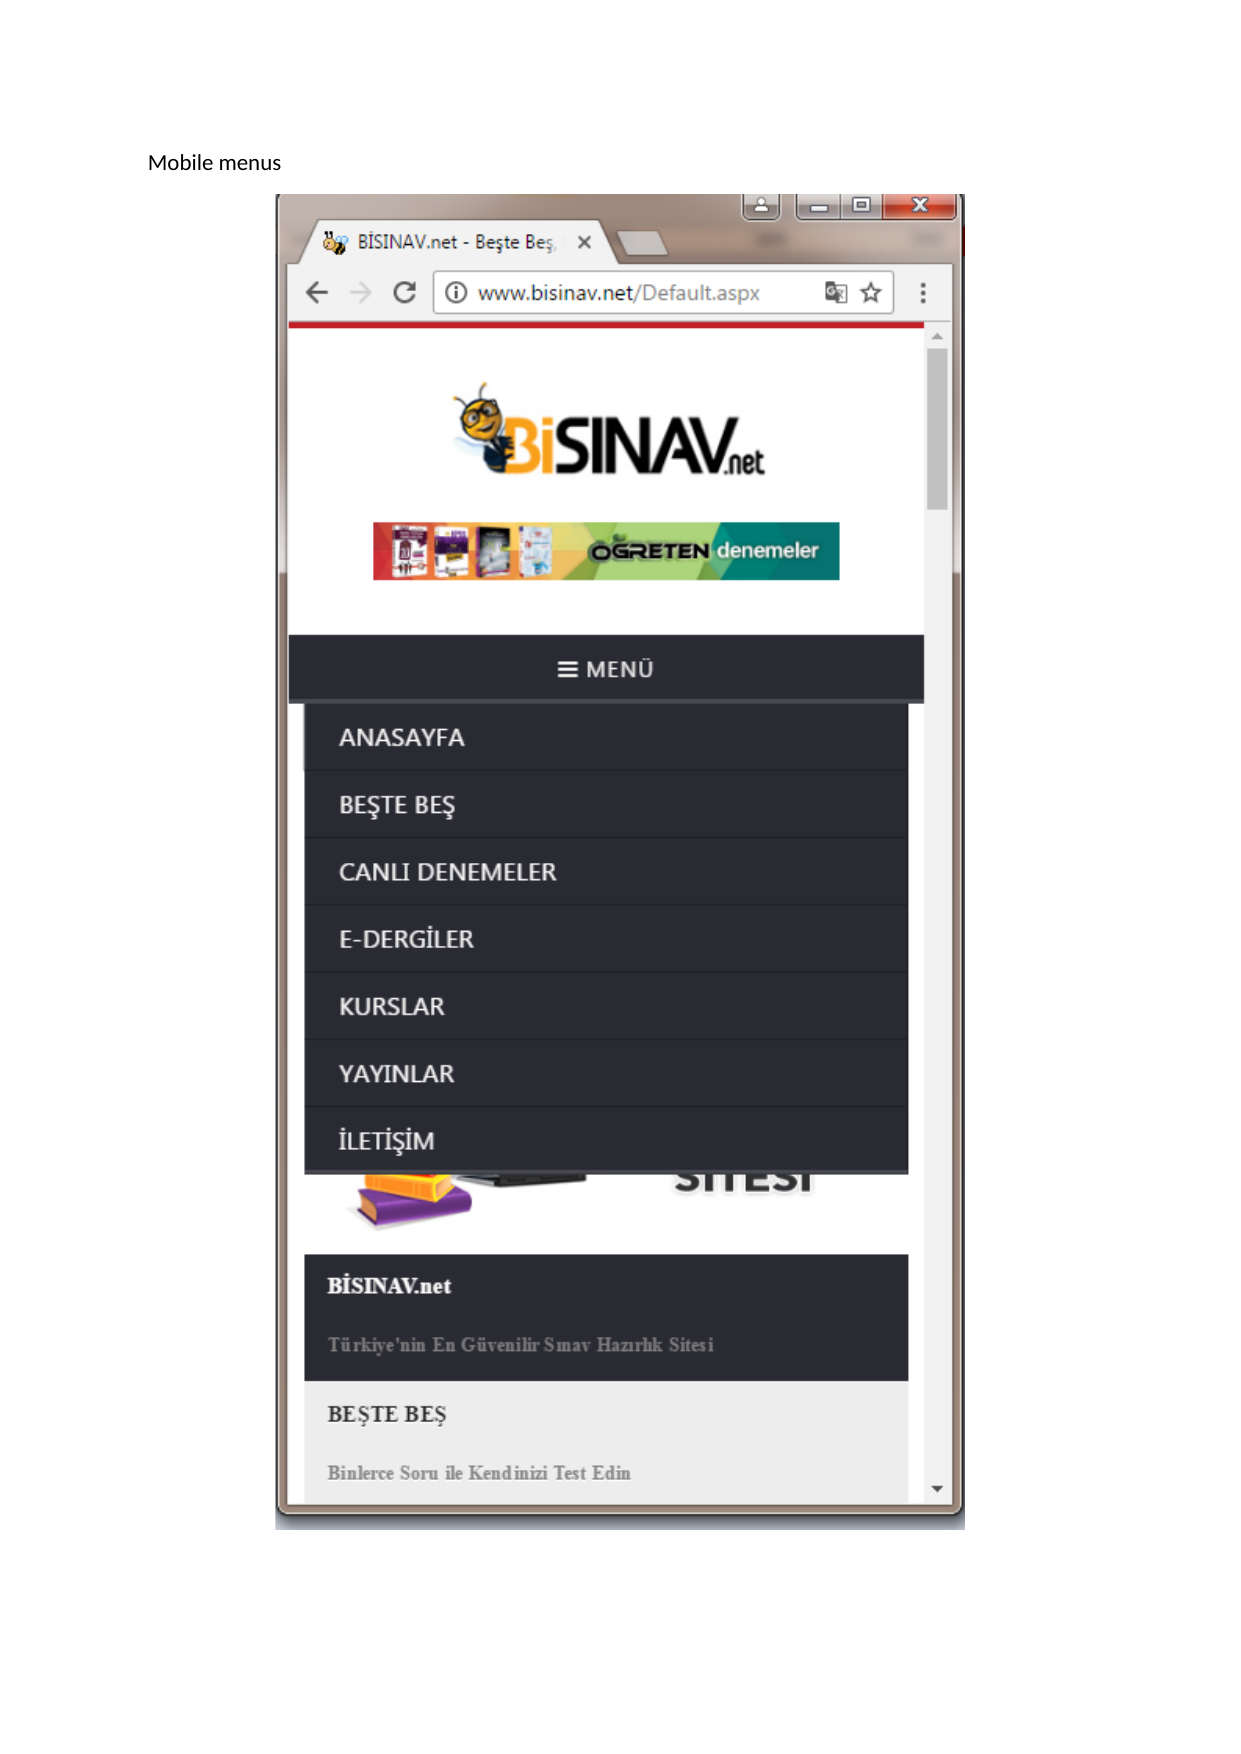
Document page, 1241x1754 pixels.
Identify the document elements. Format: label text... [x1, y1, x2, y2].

text Mobile menus [148, 148, 1093, 176]
picture [275, 194, 965, 1530]
